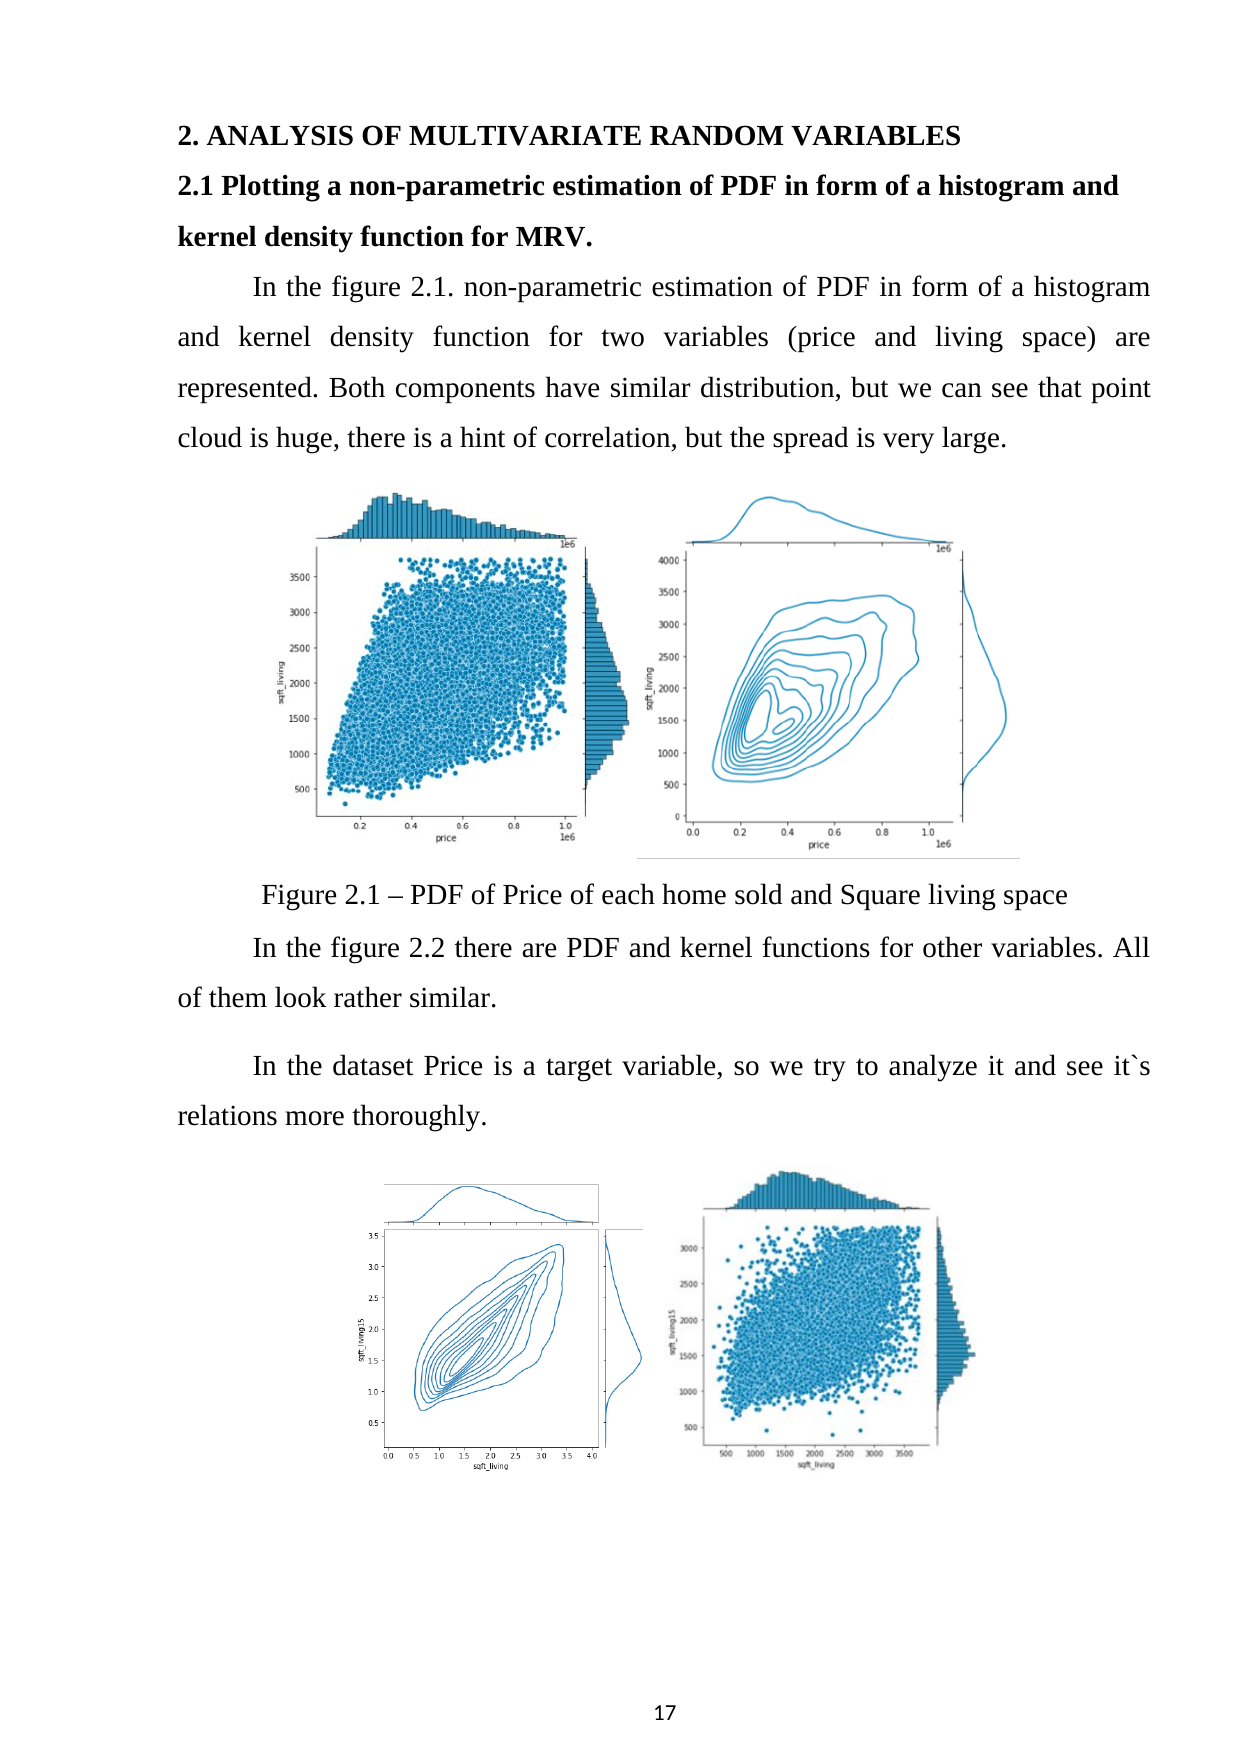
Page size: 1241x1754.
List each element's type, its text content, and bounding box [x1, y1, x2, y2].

picture [250, 487, 1020, 859]
picture [352, 1165, 977, 1474]
text Figure 2.1 – PDF of Price of each home sold and Square living space [177, 877, 1152, 911]
text In the dataset Price is a target variable, so we try to analyze it and see it`s relations more thoroughly. [177, 1048, 1152, 1131]
subtitle 2.1 Plotting a non-parametric estimation of PDF in form of a histogram and kernel density function for MRV. [177, 168, 1152, 252]
text In the figure 2.1. non-parametric estimation of PDF in form of a histogram and kernel density function for two variables (price and living space) are represented. Both components have similar distribution, but we can see that point cloud is huge, there is a hint of correlation, but the spread is very large. [177, 269, 1152, 453]
text In the figure 2.2 there are PDF and kernel functions for other variables. All of them look rather similar. [177, 930, 1152, 1014]
subtitle 2. ANALYSIS OF MULTIVARIATE RANDOM VARIABLES [177, 118, 1152, 152]
